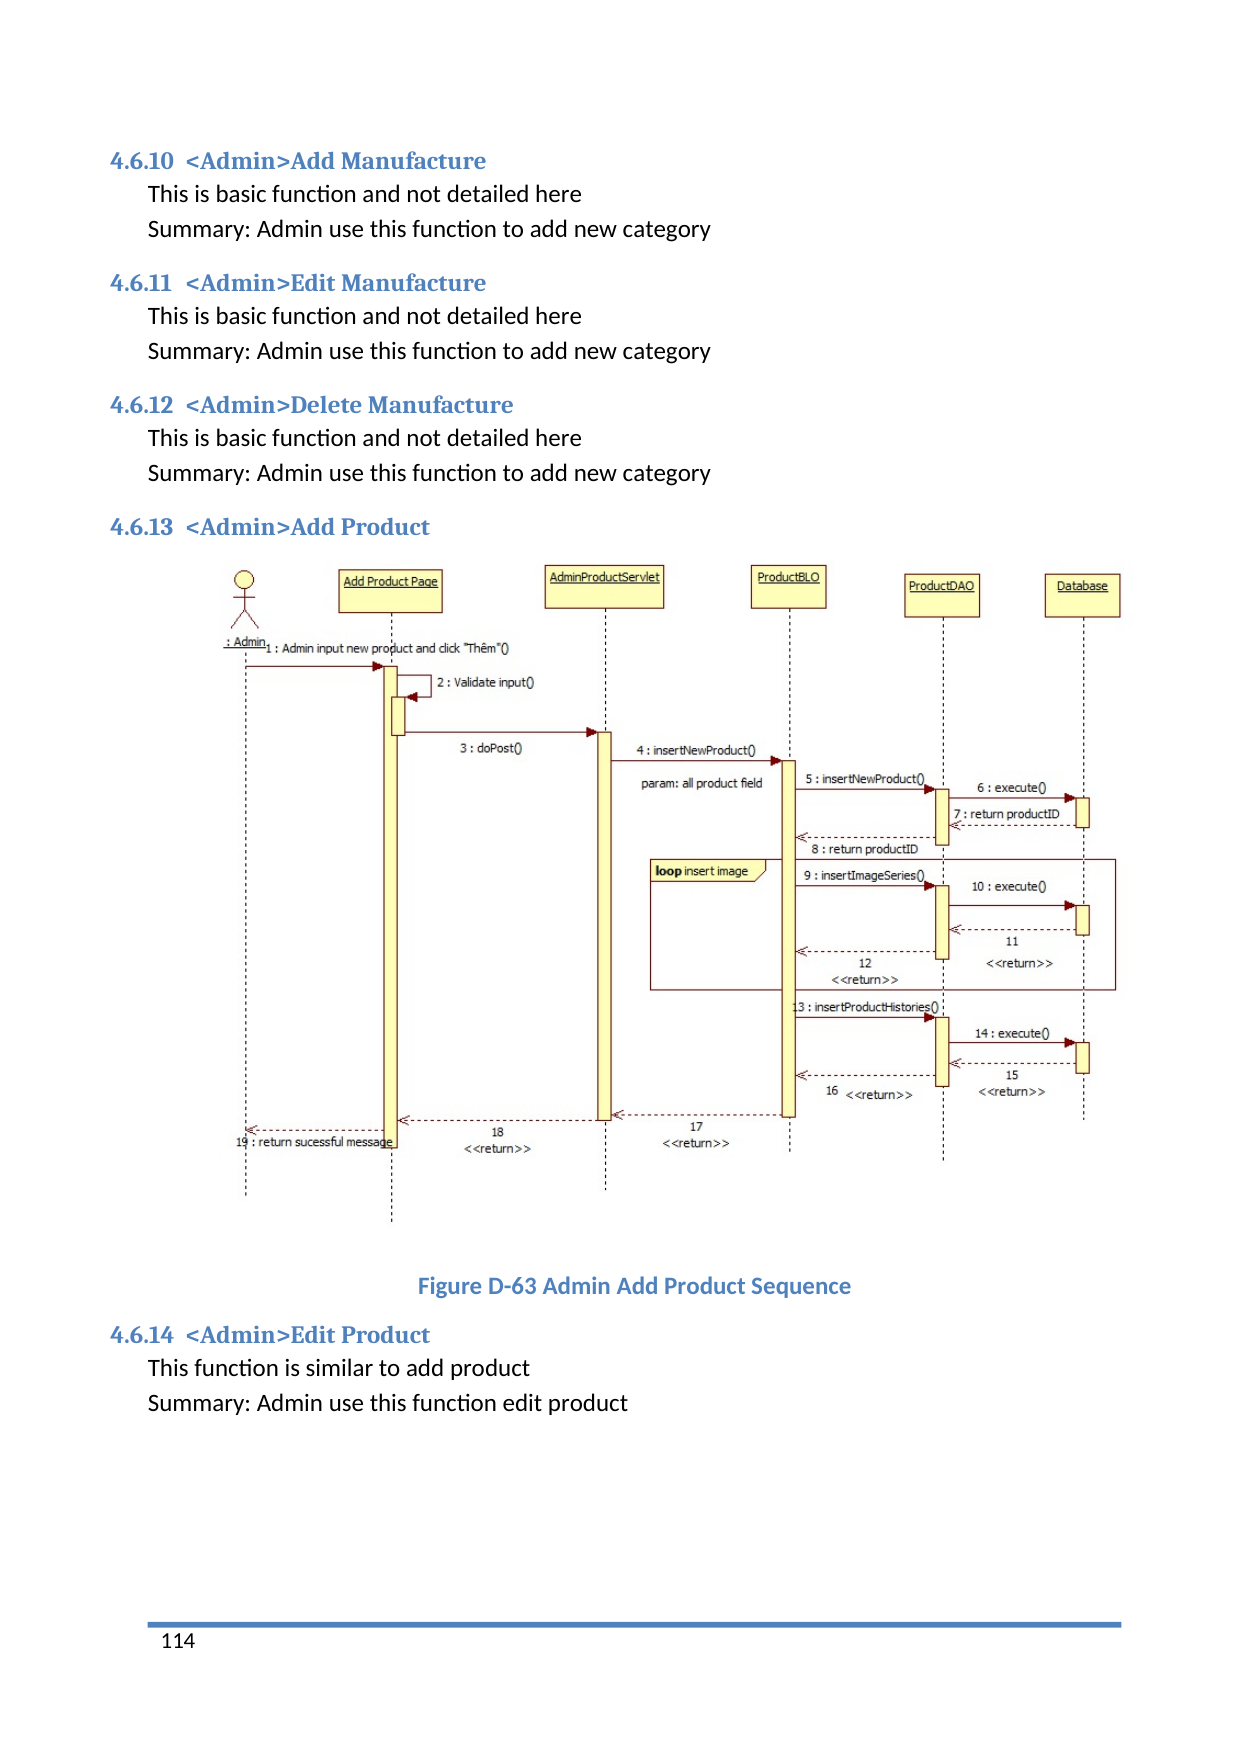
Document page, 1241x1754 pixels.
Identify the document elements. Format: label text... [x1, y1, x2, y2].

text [148, 300, 1112, 330]
text Summary: Admin use this function edit product [148, 1387, 1112, 1418]
subtitle <Admin>Add Manufacture [110, 147, 1122, 176]
text Figure D-63 Admin Add Product Sequence [148, 1270, 1122, 1300]
subtitle <Admin>Edit Manufacture [110, 269, 1122, 298]
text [148, 178, 1112, 208]
picture [185, 543, 1160, 1245]
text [148, 213, 1112, 243]
subtitle <Admin>Edit Product [110, 1321, 1122, 1350]
subtitle <Admin>Add Product [110, 513, 1122, 541]
subtitle <Admin>Delete Manufacture [110, 391, 1122, 419]
text This function is similar to add product [148, 1352, 1112, 1383]
text Summary: Admin use this function to add new category [148, 335, 1112, 365]
text Summary: Admin use this function to add new category [148, 457, 1112, 487]
text This is basic function and not detailed here [148, 422, 1112, 452]
